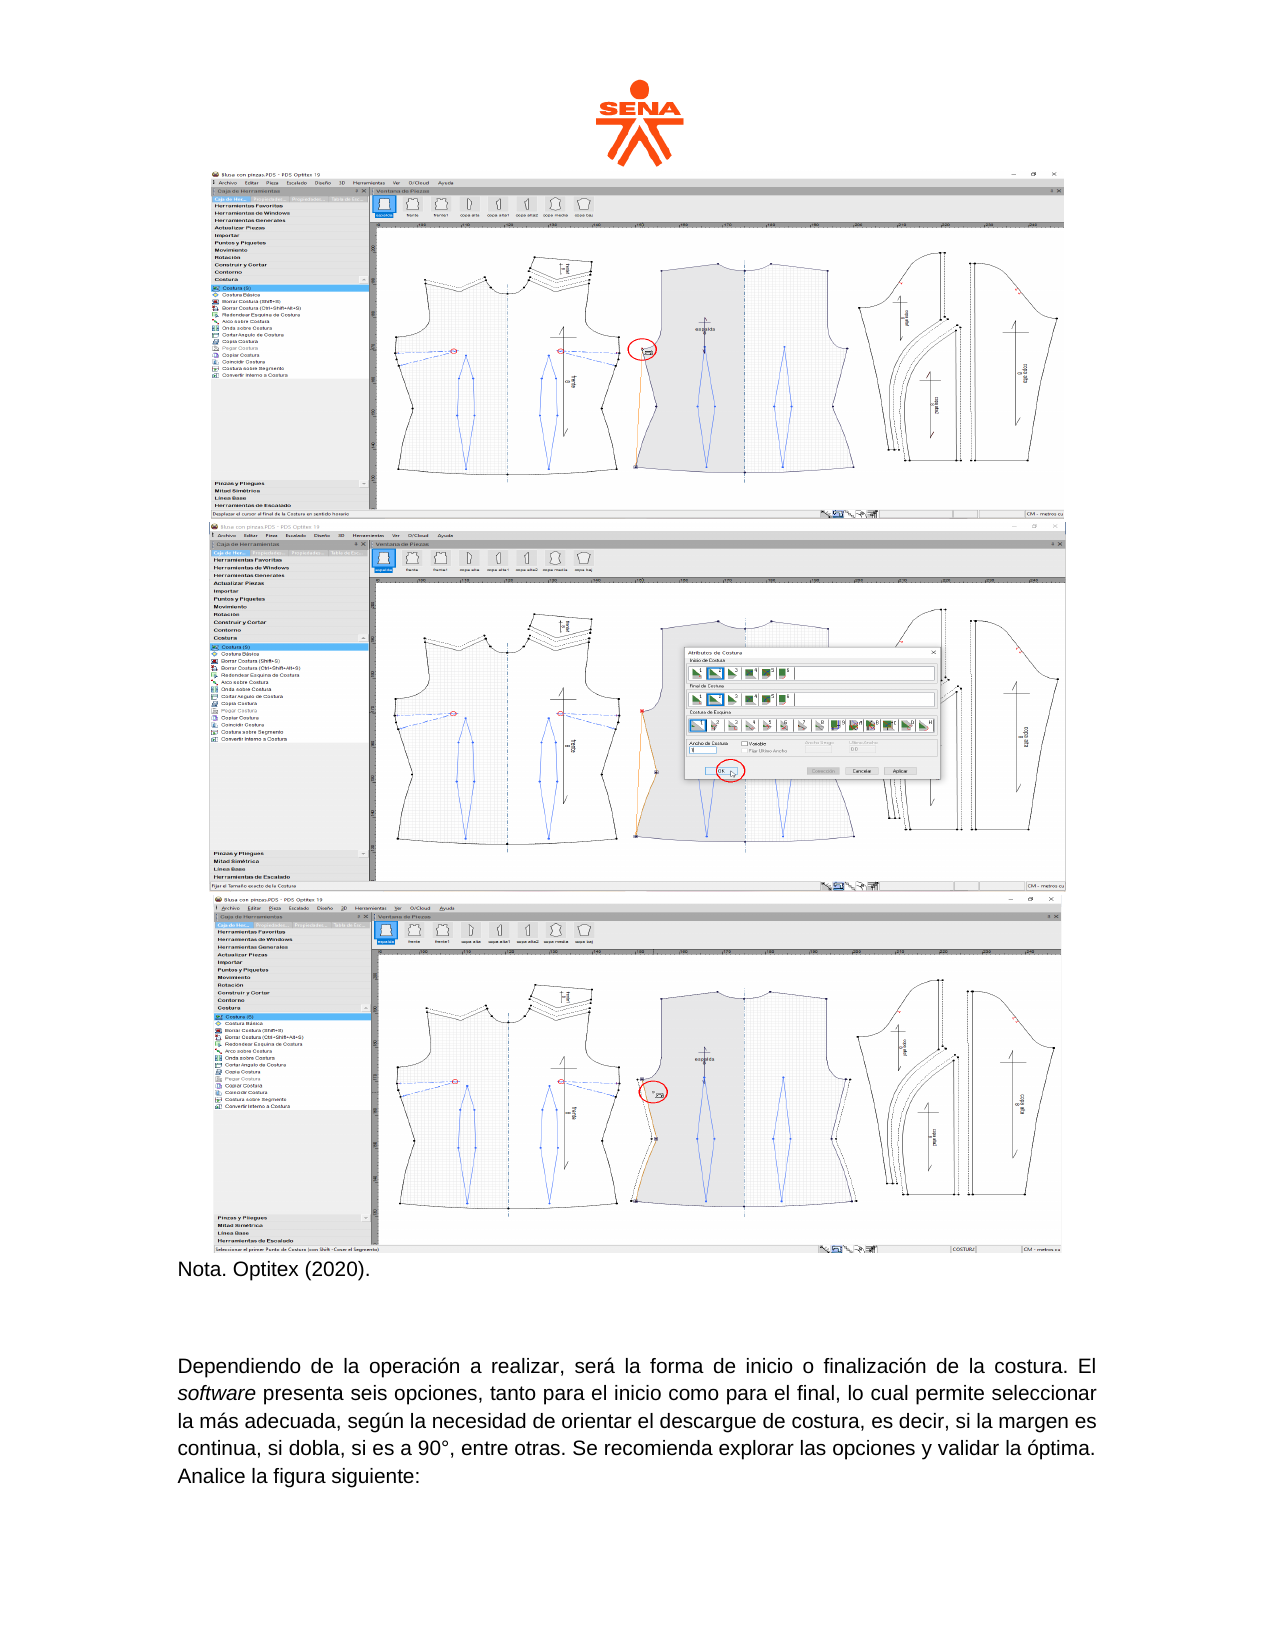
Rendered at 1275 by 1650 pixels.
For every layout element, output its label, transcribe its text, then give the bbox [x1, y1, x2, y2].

picture [213, 895, 1062, 1253]
text Nota. Optitex (2020). [177, 1257, 1098, 1281]
picture [209, 522, 1066, 892]
text Dependiendo de la operación a realizar, será la forma de inicio o finalización de la costura. El software presenta seis opciones, tanto para el inicio como para el final, lo cual permite seleccionar la más adecuada, según la necesidad de orientar el descargue de costura, es decir, si la margen es continua, si dobla, si es a 90°, entre otras. Se recomienda explorar las opciones y validar la óptima. Analice la figura siguiente: [177, 1353, 1098, 1487]
picture [211, 76, 1064, 519]
